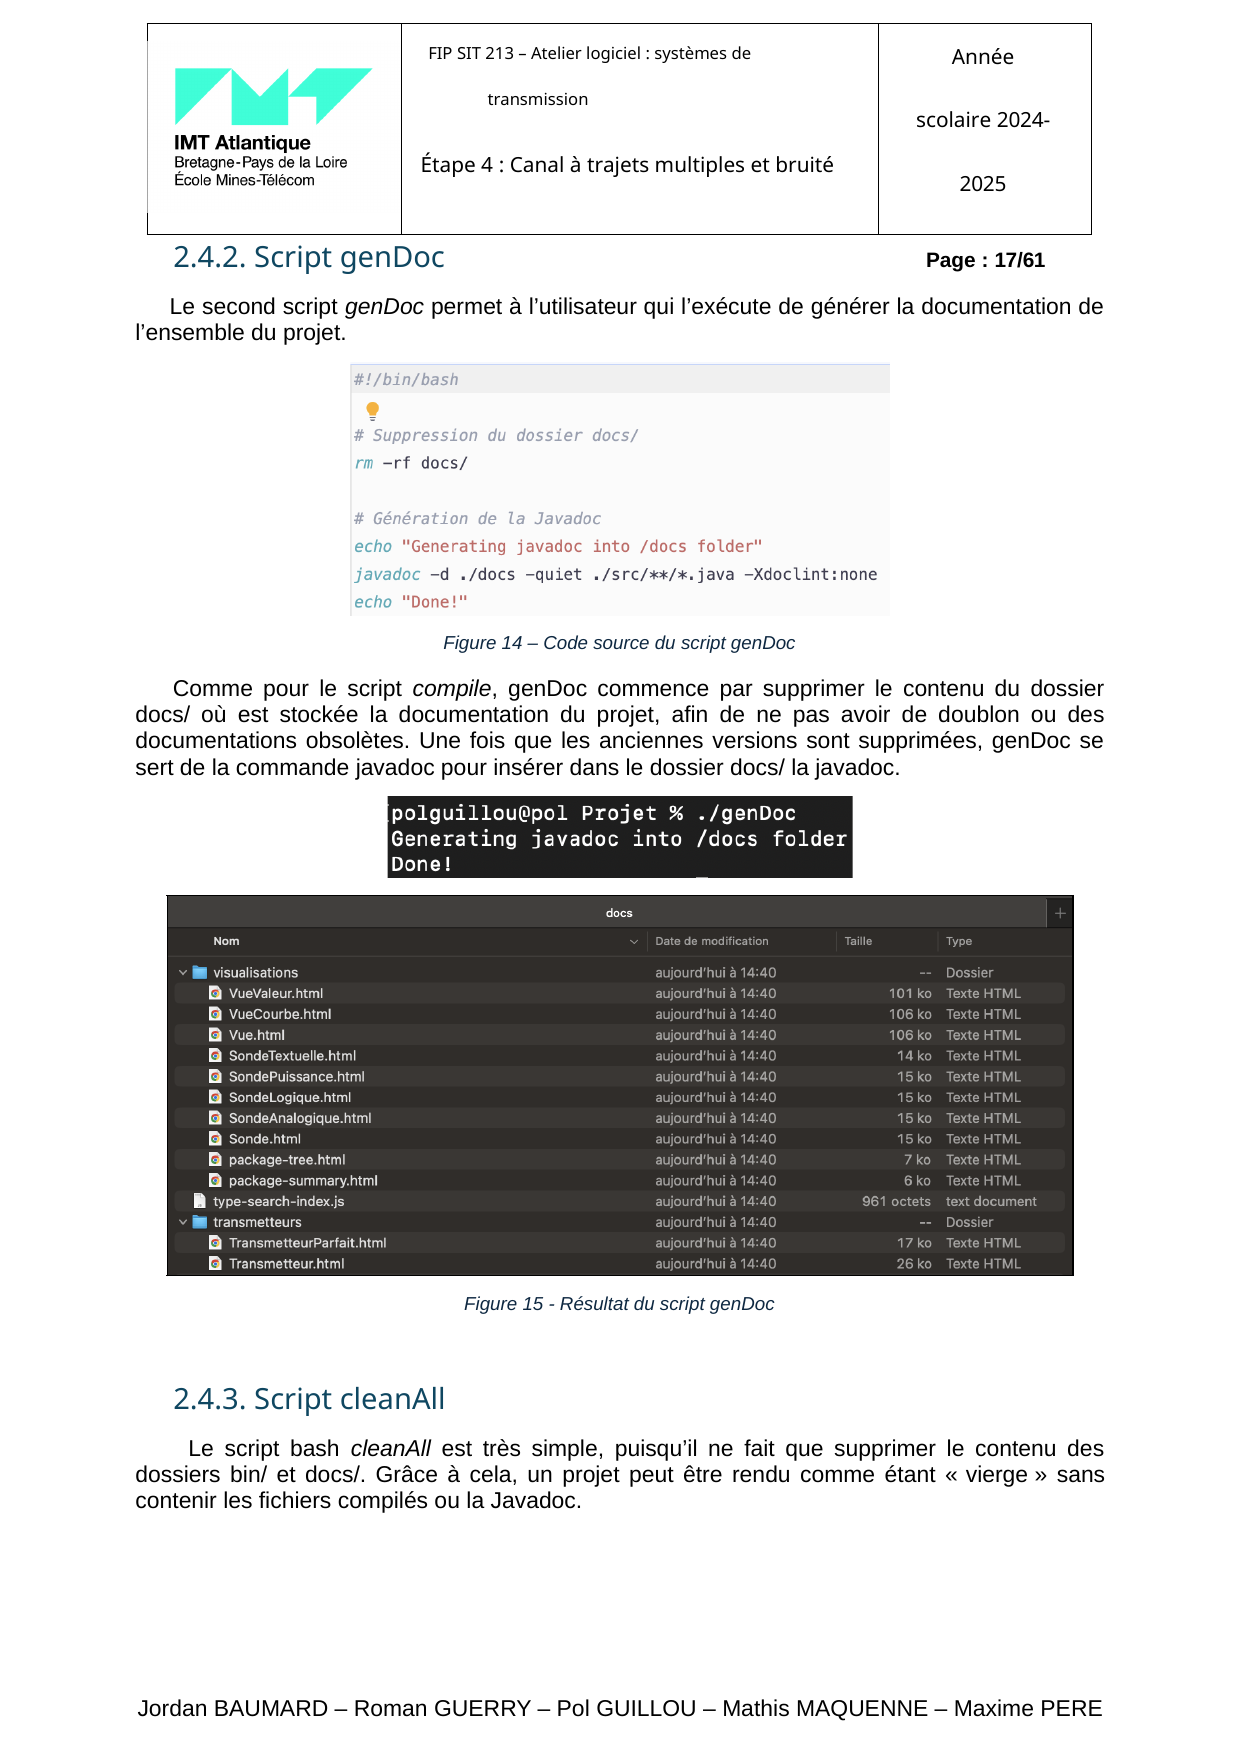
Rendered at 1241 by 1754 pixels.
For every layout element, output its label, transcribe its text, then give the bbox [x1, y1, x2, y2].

subtitle 2.4.3. Script cleanAll [135, 1378, 1105, 1418]
picture [387, 796, 853, 878]
text Comme pour le script compile, genDoc commence par supprimer le contenu du dossier docs/ où est stockée la documentation du projet, afin de ne pas avoir de doublon ou des documentations obsolètes. Une fois que les anciennes versions sont supprimées, genDoc se sert de la commande javadoc pour insérer dans le dossier docs/ la javadoc. [135, 674, 1105, 780]
text Le second script genDoc permet à l’utilisateur qui l’exécute de générer la documentation de l’ensemble du projet. [135, 293, 1105, 345]
picture [168, 896, 1072, 1275]
text Le script bash cleanAll est très simple, puisqu’il ne fait que supprimer le contenu des dossiers bin/ et docs/. Grâce à cela, un projet peut être rendu comme étant « vierge » sans contenir les fichiers compilés ou la Javadoc. [135, 1435, 1105, 1514]
picture [147, 41, 401, 213]
subtitle 2.4.2. Script genDoc [135, 236, 1105, 276]
picture [350, 362, 890, 616]
text Figure 15 - Résultat du script genDoc [135, 1293, 1105, 1314]
text Figure 14 – Code source du script genDoc [135, 632, 1105, 654]
